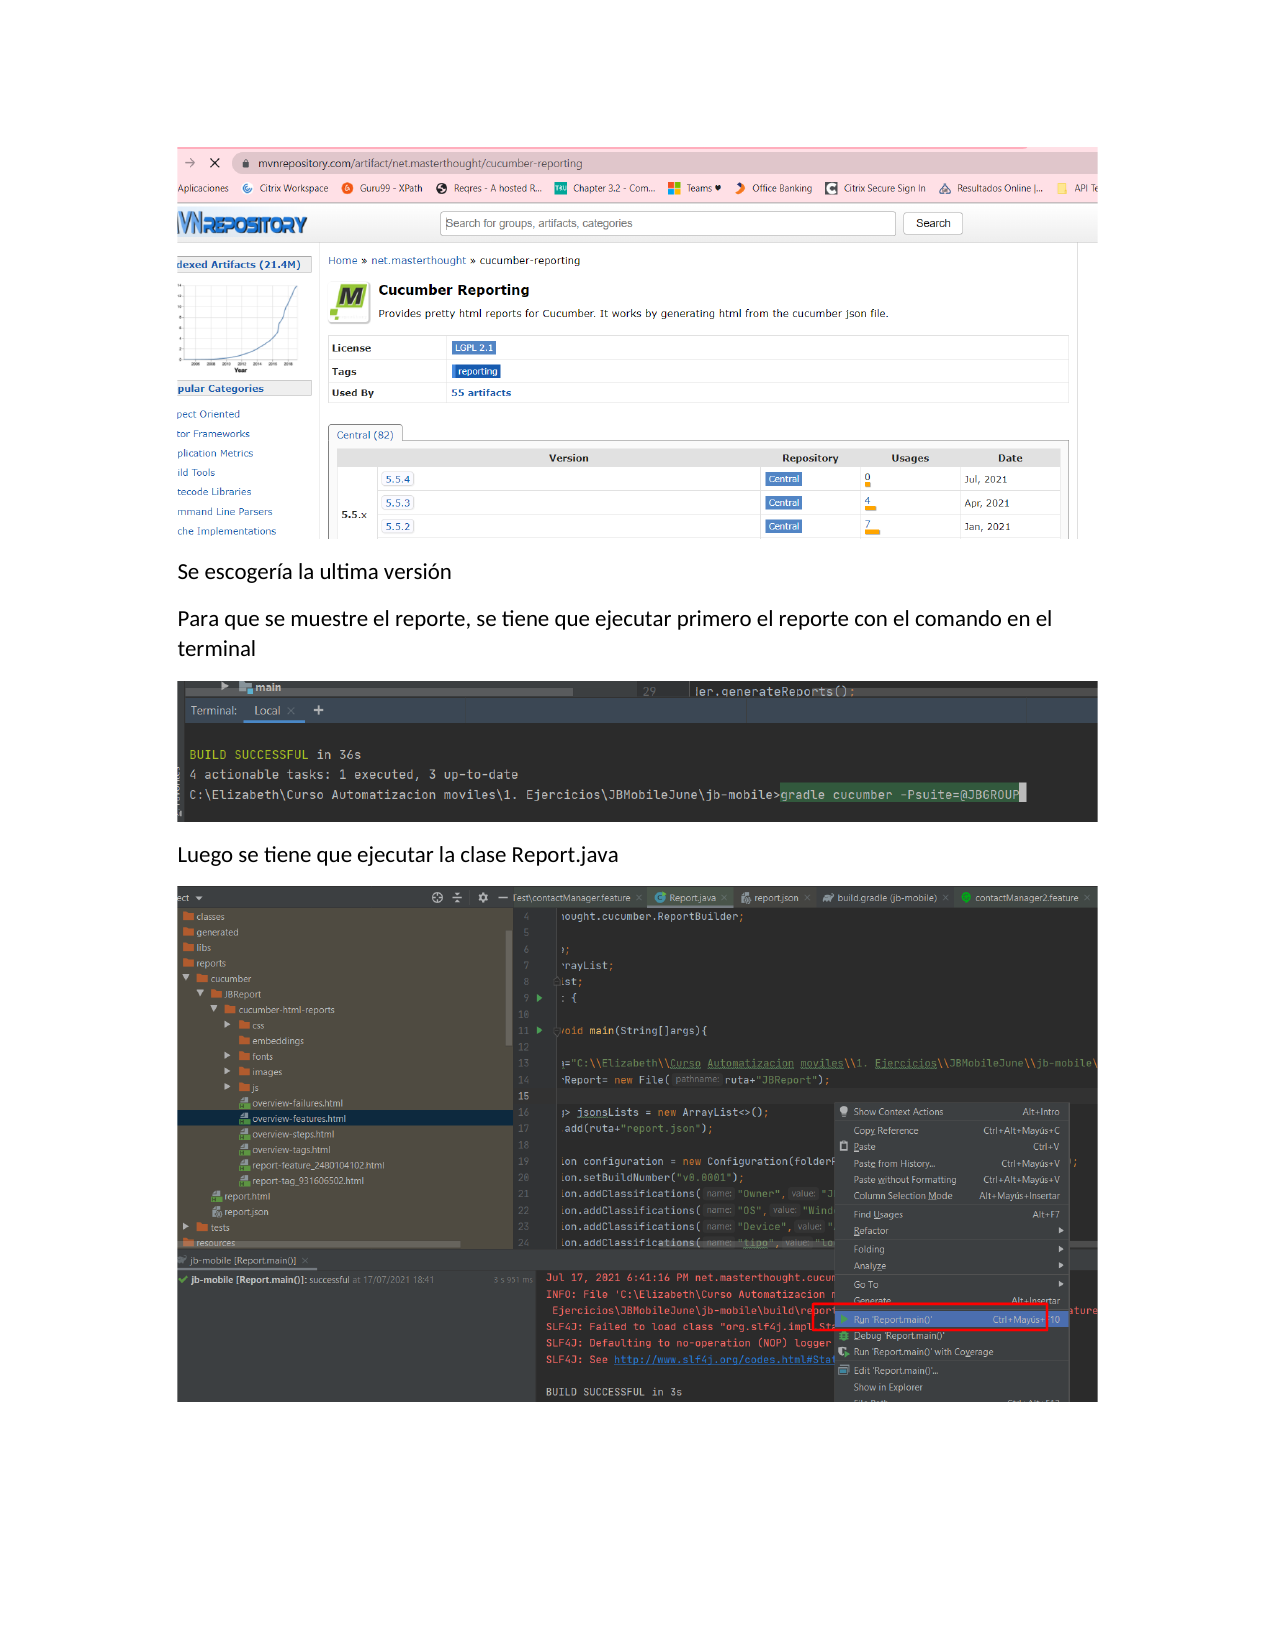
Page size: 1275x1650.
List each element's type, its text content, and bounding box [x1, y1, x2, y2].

picture [177, 147, 1098, 539]
text Luego se tiene que ejecutar la clase Report.java [177, 840, 1098, 868]
picture [177, 886, 1098, 1402]
text Se escogería la ultima versión [177, 557, 1098, 585]
text Para que se muestre el reporte, se tiene que ejecutar primero el reporte con el comando en el terminal [177, 604, 1098, 662]
picture [177, 681, 1098, 822]
